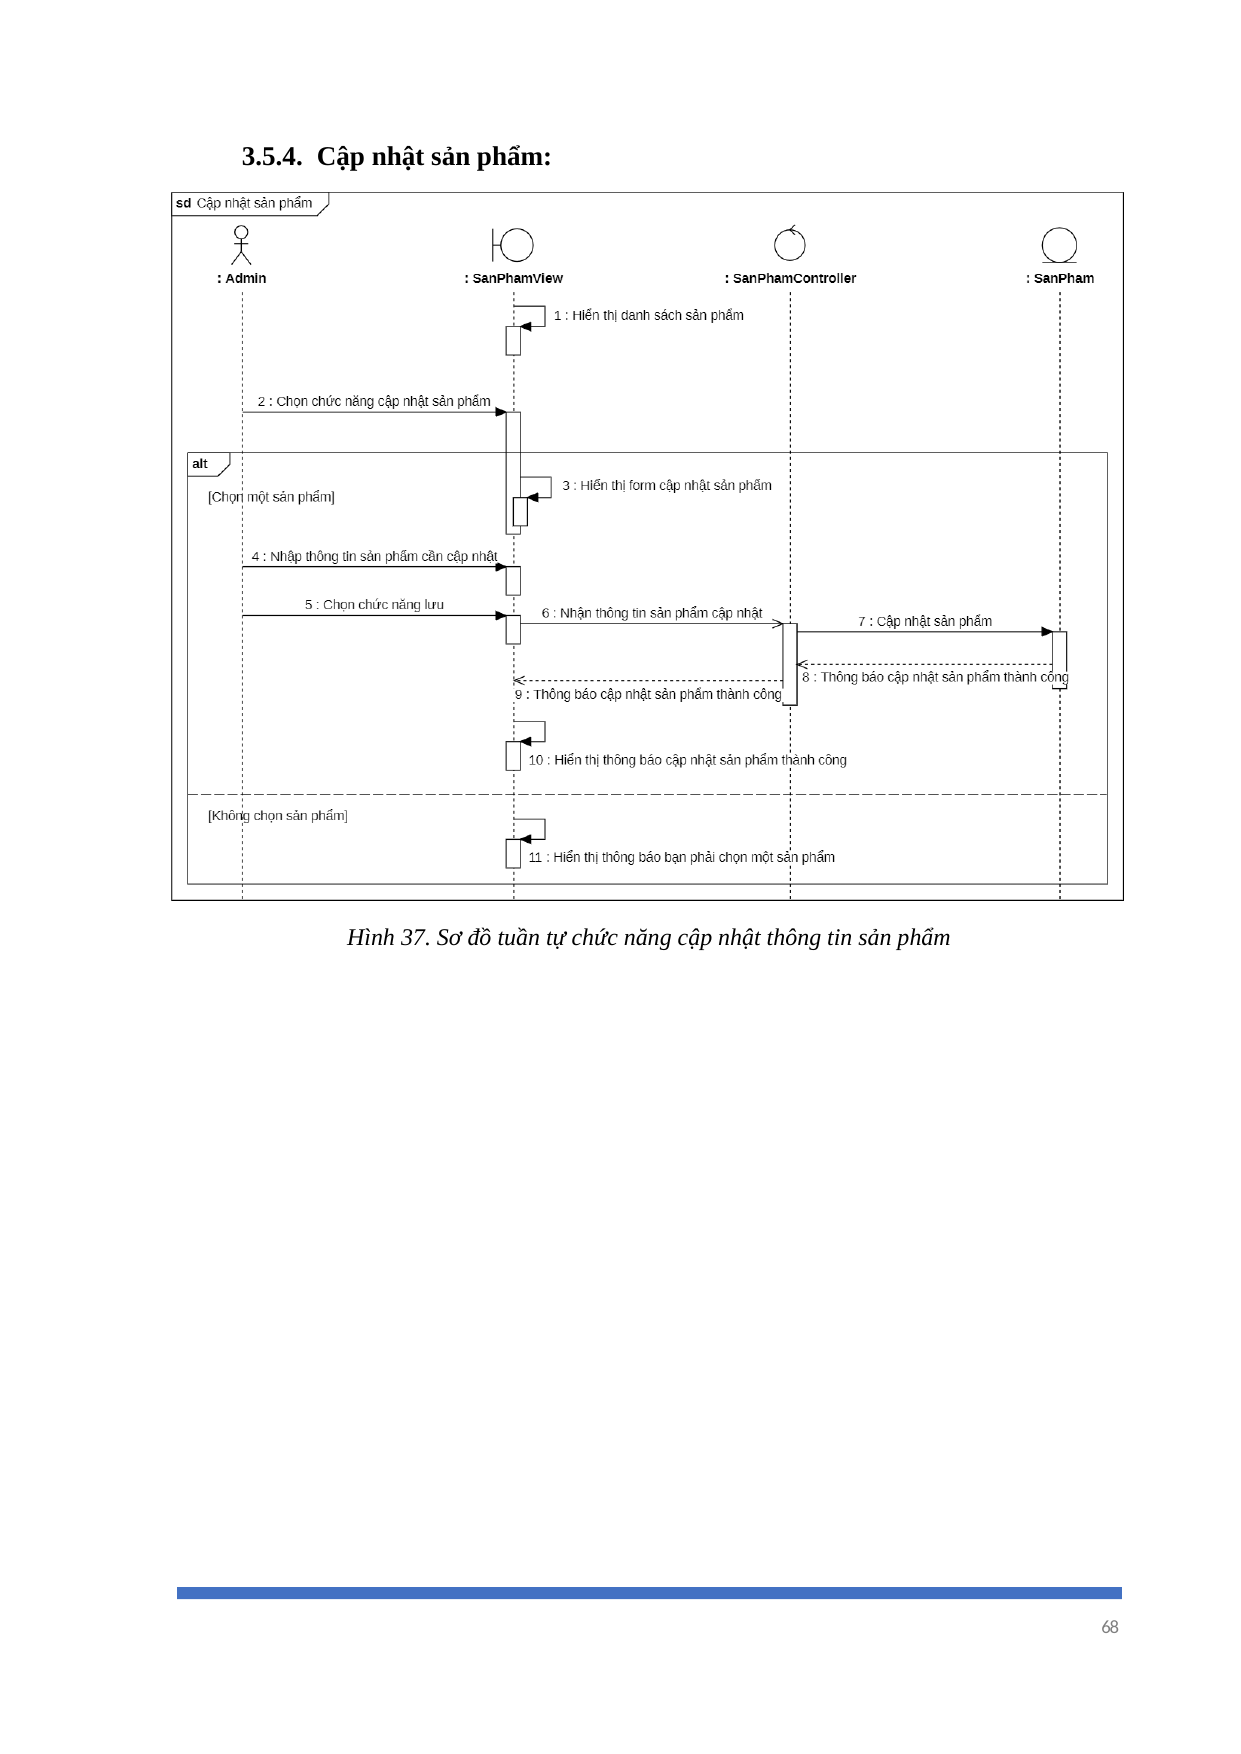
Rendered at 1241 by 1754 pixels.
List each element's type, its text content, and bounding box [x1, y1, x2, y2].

text Hình 37. Sơ đồ tuần tự chức năng cập nhật thông tin sản phẩm [167, 923, 1134, 951]
list Cập nhật sản phẩm: [242, 139, 1134, 171]
picture [166, 186, 1135, 911]
